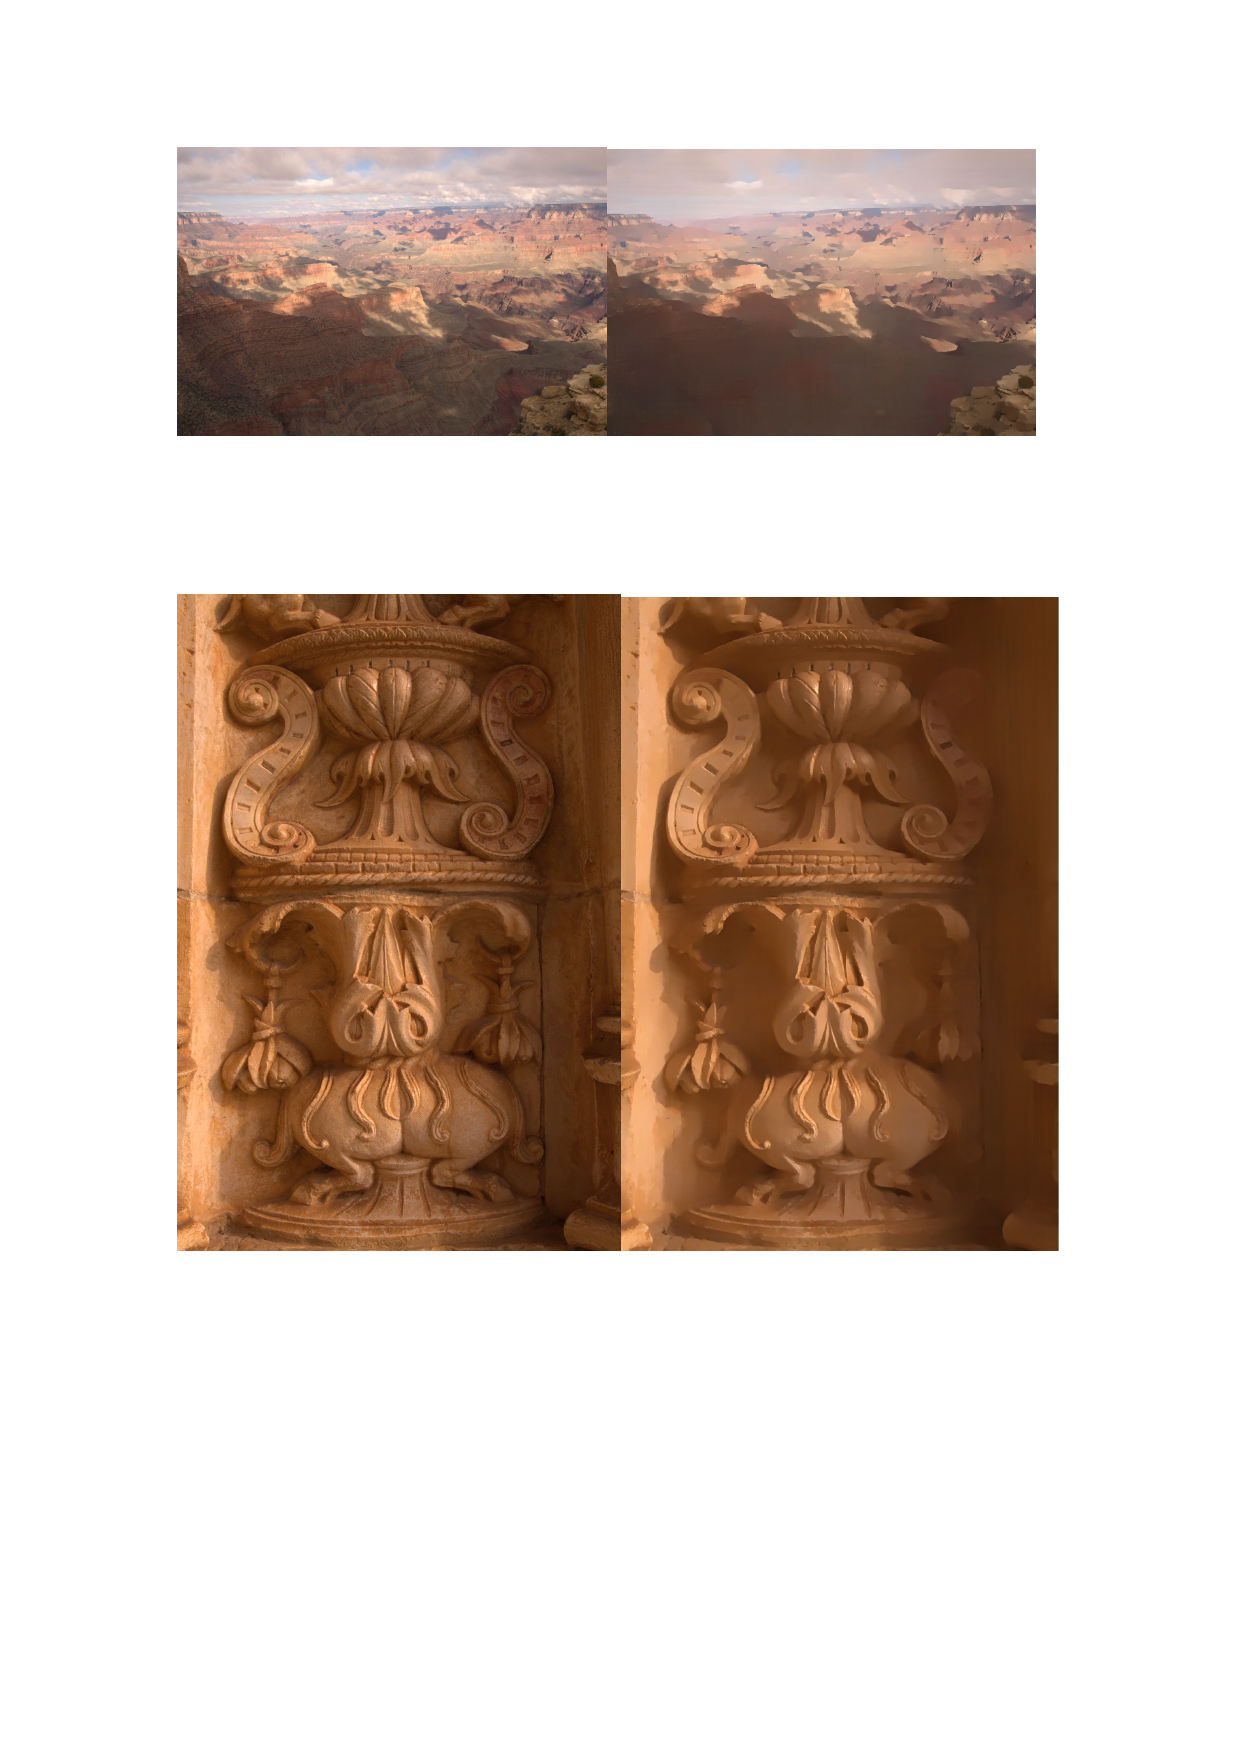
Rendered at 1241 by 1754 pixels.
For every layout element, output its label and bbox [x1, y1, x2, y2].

picture [177, 147, 1036, 436]
picture [177, 594, 1059, 1251]
